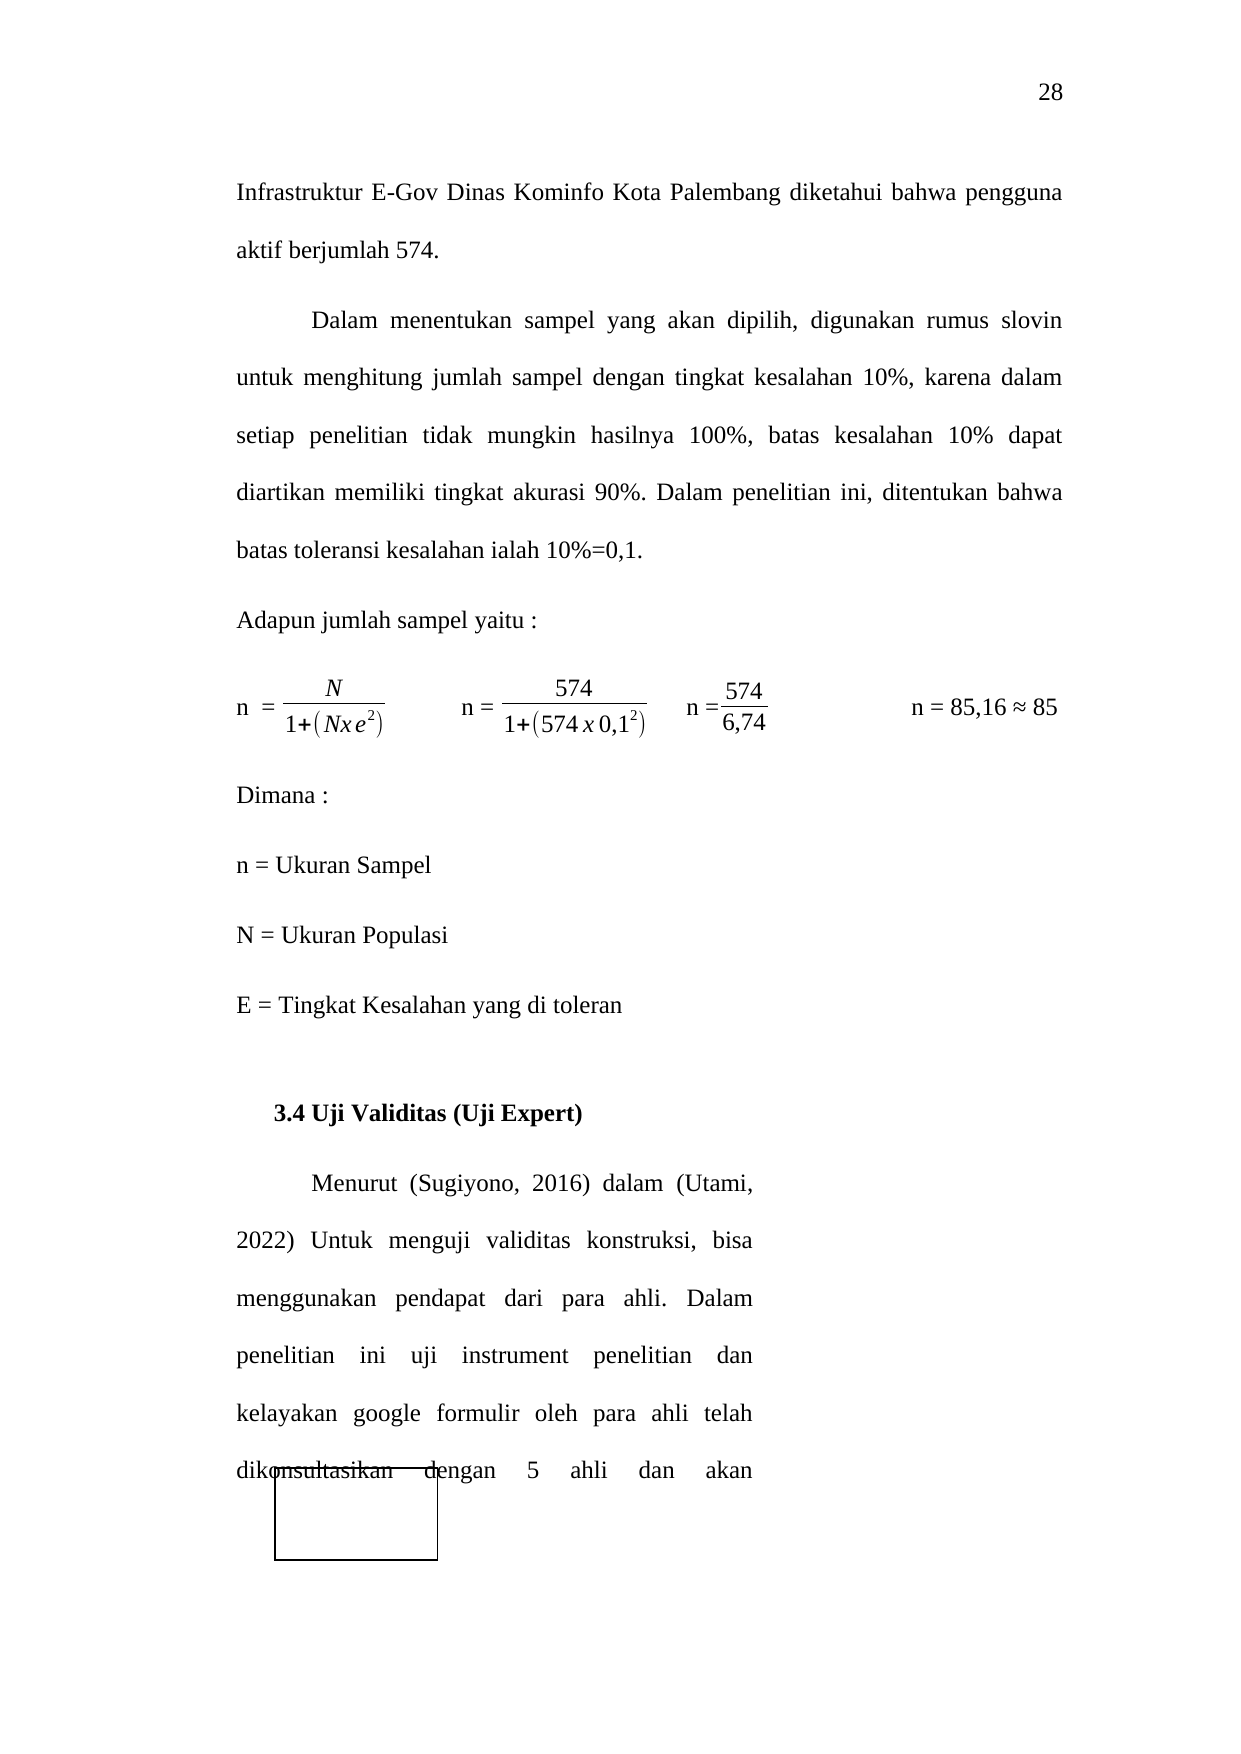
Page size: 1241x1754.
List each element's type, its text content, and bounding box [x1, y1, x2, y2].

text E = Tingkat Kesalahan yang di toleran [236, 990, 1063, 1019]
text Dalam menentukan sampel yang akan dipilih, digunakan rumus slovin untuk menghitung jumlah sampel dengan tingkat kesalahan 10%, karena dalam setiap penelitian tidak mungkin hasilnya 100%, batas kesalahan 10% dapat diartikan memiliki tingkat akurasi 90%. Dalam penelitian ini, ditentukan bahwa batas toleransi kesalahan ialah 10%=0,1. [236, 305, 1063, 563]
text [236, 1168, 753, 1484]
text N = Ukuran Populasi [236, 920, 1063, 949]
text n = n = n = n = 85,16 ≈ 85 [236, 675, 1063, 739]
text Uji Validitas (Uji Expert) [274, 1098, 1063, 1127]
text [236, 177, 1063, 263]
text Adapun jumlah sampel yaitu : [236, 605, 1063, 633]
text n = Ukuran Sampel [236, 850, 1063, 879]
text Dimana : [236, 780, 1063, 809]
